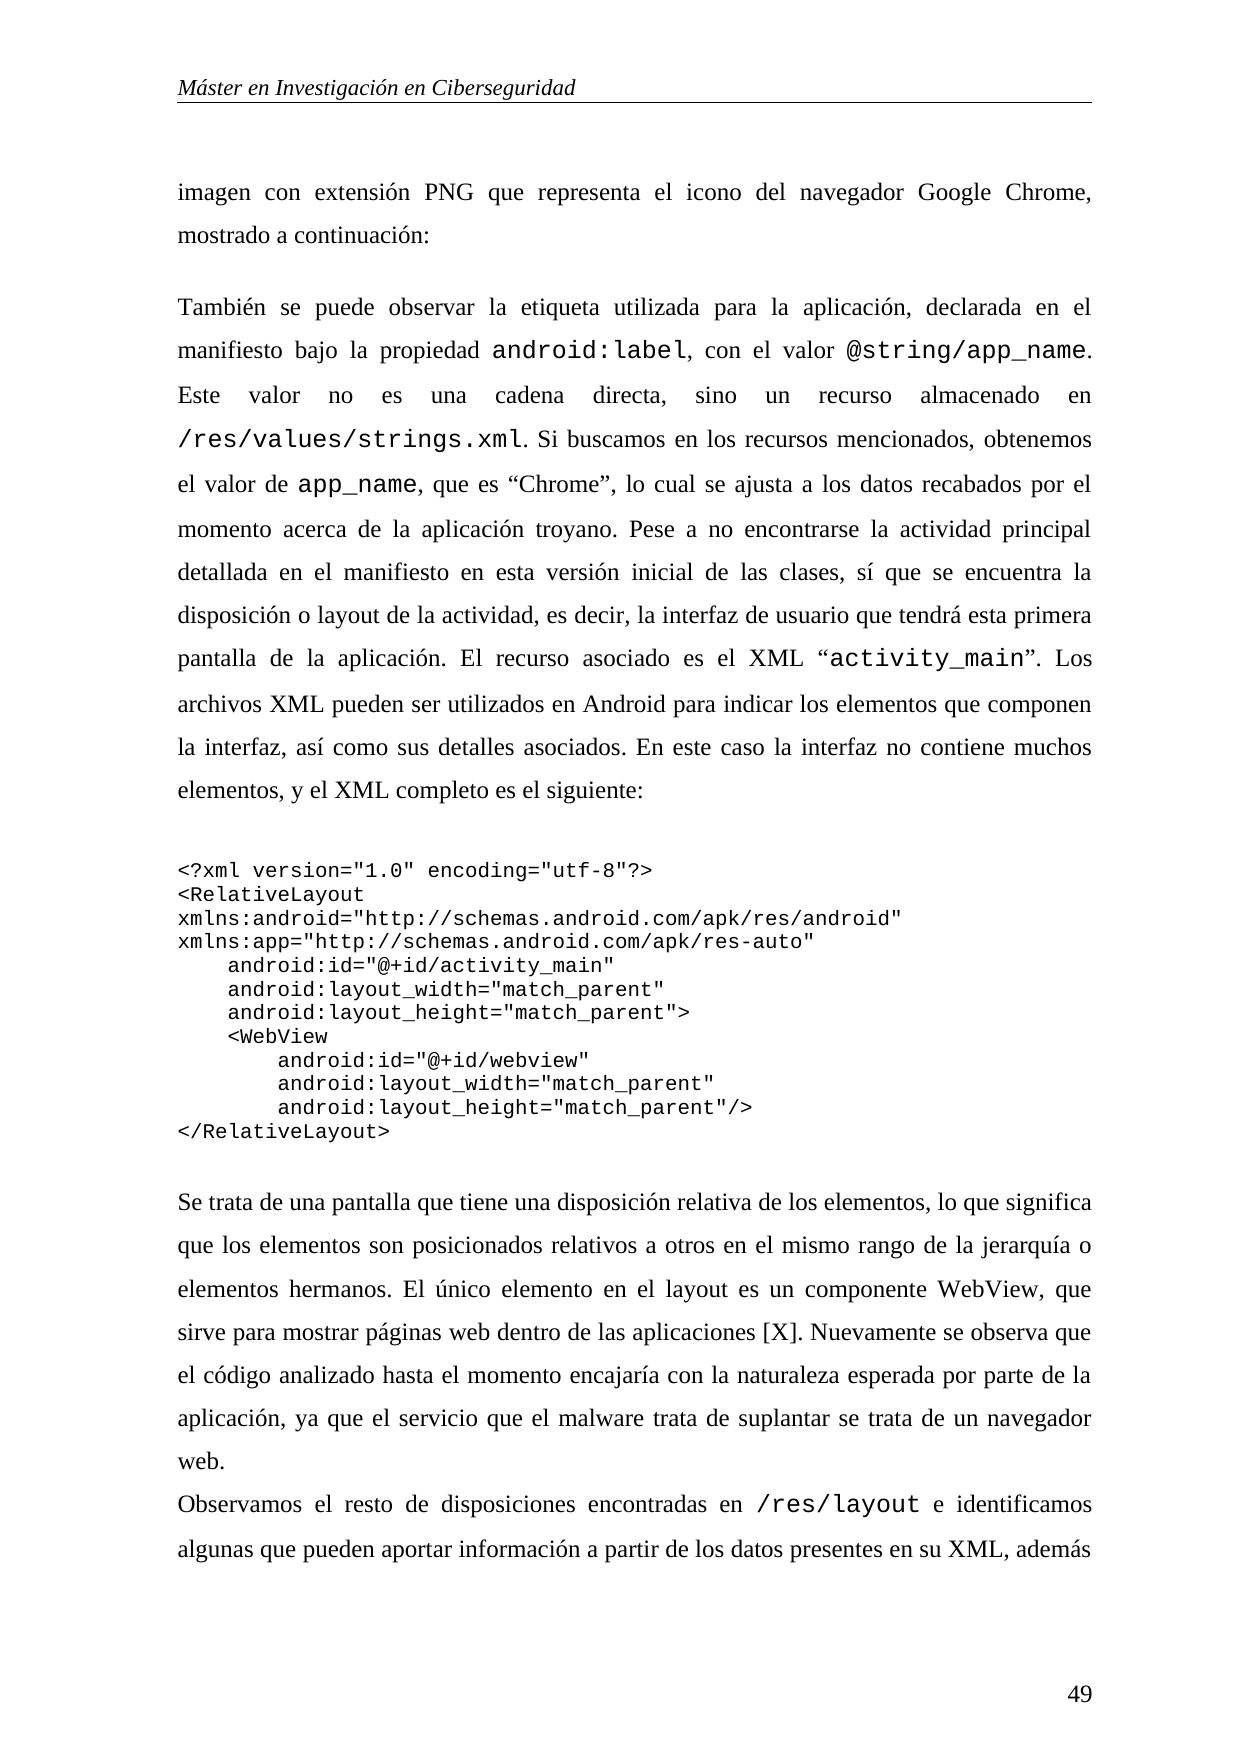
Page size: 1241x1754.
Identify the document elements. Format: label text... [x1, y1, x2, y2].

text <?xml version="1.0" encoding="utf-8"?> <RelativeLayout xmlns:android="http://schemas.android.com/apk/res/android" xmlns:app="http://schemas.android.com/apk/res-auto" android:id="@+id/activity_main" android:layout_width="match_parent" android:layout_height="match_parent"> <WebView android:id="@+id/webview" android:layout_width="match_parent" android:layout_height="match_parent"/> </RelativeLayout> [177, 861, 1092, 1144]
text También se puede observar la etiqueta utilizada para la aplicación, declarada en el manifiesto bajo la propiedad android:label, con el valor @string/app_name. Este valor no es una cadena directa, sino un recurso almacenado en /res/values/strings.xml. Si buscamos en los recursos mencionados, obtenemos el valor de app_name, que es “Chrome”, lo cual se ajusta a los datos recabados por el momento acerca de la aplicación troyano. Pese a no encontrarse la actividad principal detallada en el manifiesto en esta versión inicial de las clases, sí que se encuentra la disposición o layout de la actividad, es decir, la interfaz de usuario que tendrá esta primera pantalla de la aplicación. El recurso asociado es el XML “activity_main”. Los archivos XML pueden ser utilizados en Android para indicar los elementos que componen la interfaz, así como sus detalles asociados. En este caso la interfaz no contiene muchos elementos, y el XML completo es el siguiente: [177, 292, 1092, 804]
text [177, 1489, 1092, 1563]
text Se trata de una pantalla que tiene una disposición relativa de los elementos, lo que significa que los elementos son posicionados relativos a otros en el mismo rango de la jerarquía o elementos hermanos. El único elemento en el layout es un componente WebView, que sirve para mostrar páginas web dentro de las aplicaciones [X]. Nuevamente se observa que el código analizado hasta el momento encajaría con la naturaleza esperada por parte de la aplicación, ya que el servicio que el malware trata de suplantar se trata de un navegador web. [177, 1187, 1092, 1475]
